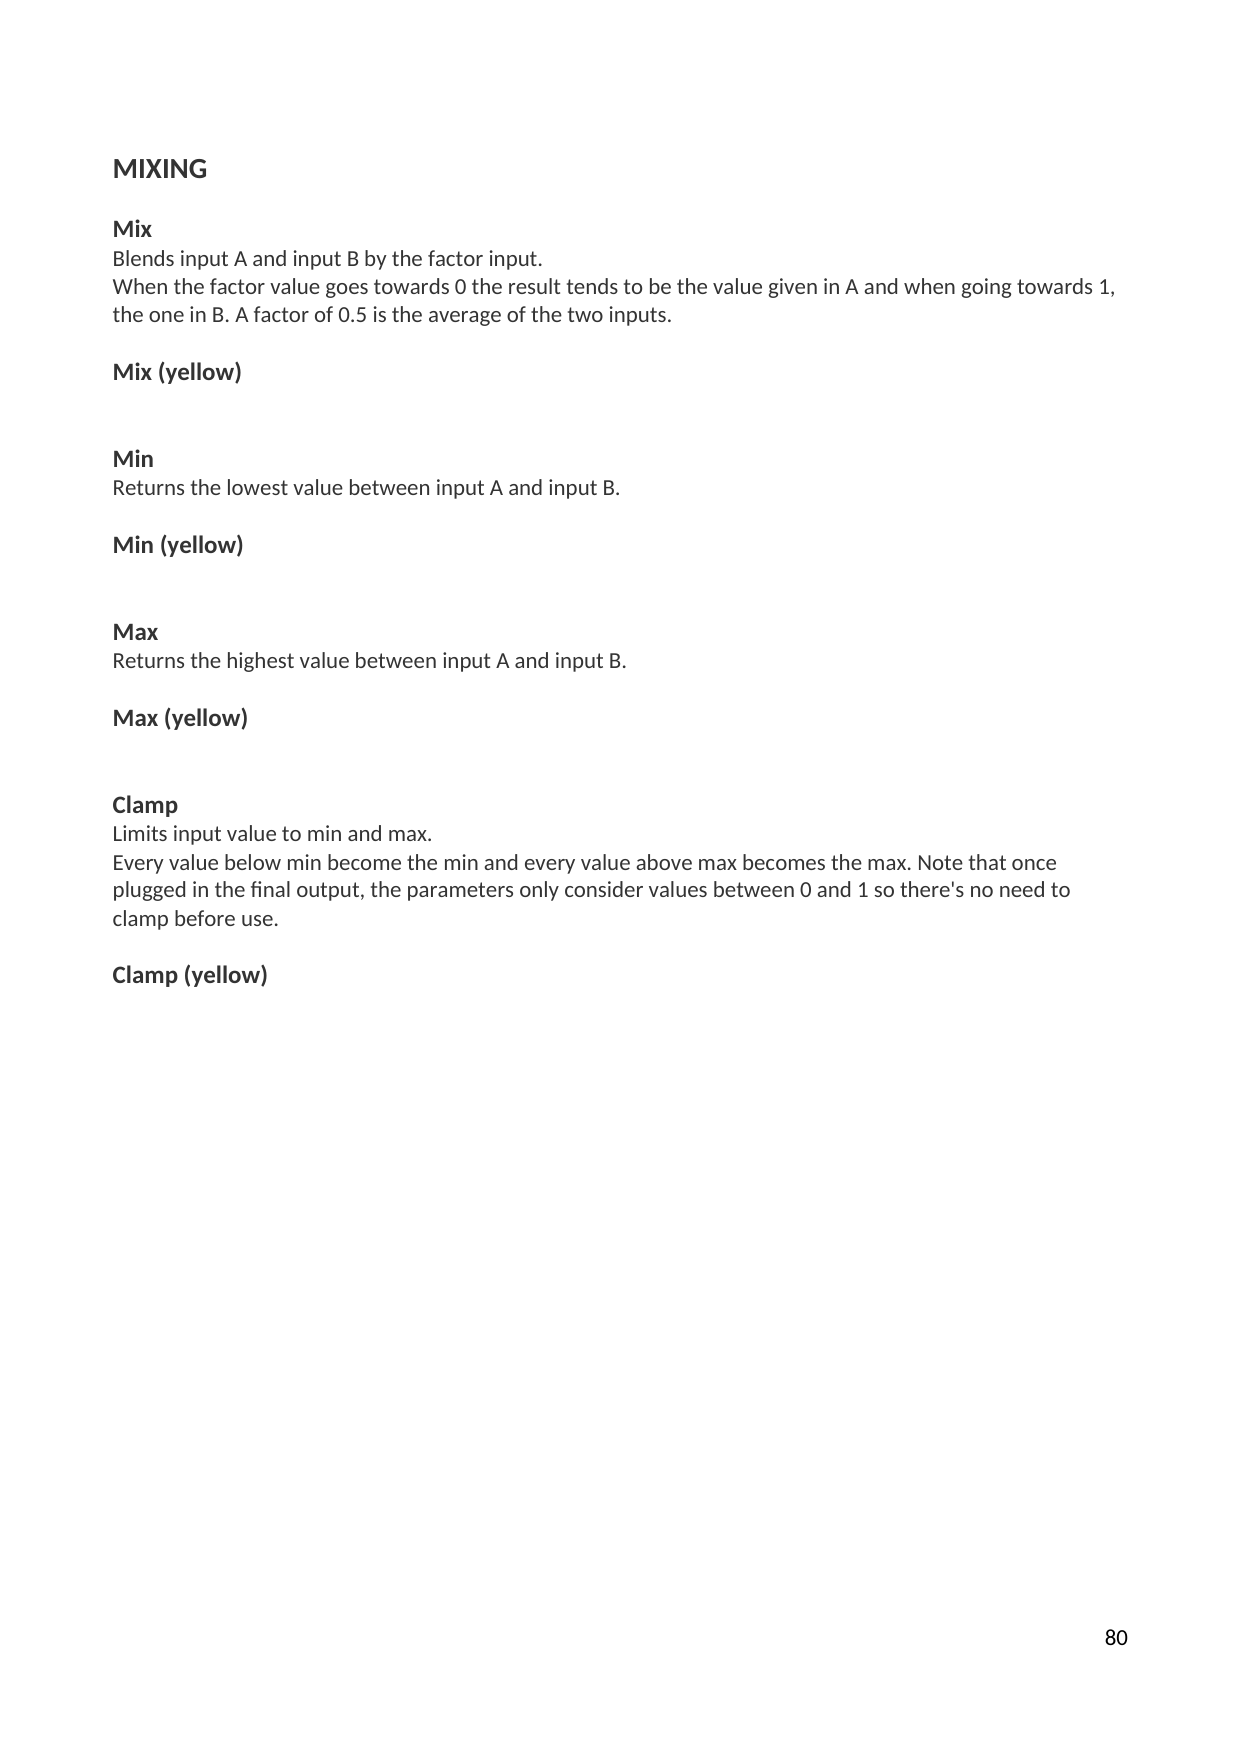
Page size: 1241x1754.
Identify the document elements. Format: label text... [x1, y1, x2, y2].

text Clamp (yellow) [112, 960, 1128, 990]
text Min (yellow) [112, 529, 1128, 560]
text Max (yellow) [112, 702, 1128, 733]
text Mix (yellow) [112, 356, 1128, 387]
text When the factor value goes towards 0 the result tends to be the value given in A and when going towards 1, the one in B. A factor of 0.5 is the average of the two inputs. [112, 272, 1128, 328]
text Max [112, 616, 1128, 646]
text Mix [112, 214, 1128, 244]
text Limits input value to min and max. [112, 819, 1128, 848]
text Every value below min become the min and every value above max becomes the max. Note that once plugged in the final output, the parameters only consider values between 0 and 1 so there's no need to clamp before use. [112, 848, 1128, 932]
text Clamp [112, 789, 1128, 819]
text MIXING [112, 150, 1128, 186]
text Returns the highest value between input A and input B. [112, 646, 1128, 674]
text Returns the lowest value between input A and input B. [112, 473, 1128, 501]
text Min [112, 443, 1128, 473]
text Blends input A and input B by the factor input. [112, 244, 1128, 272]
